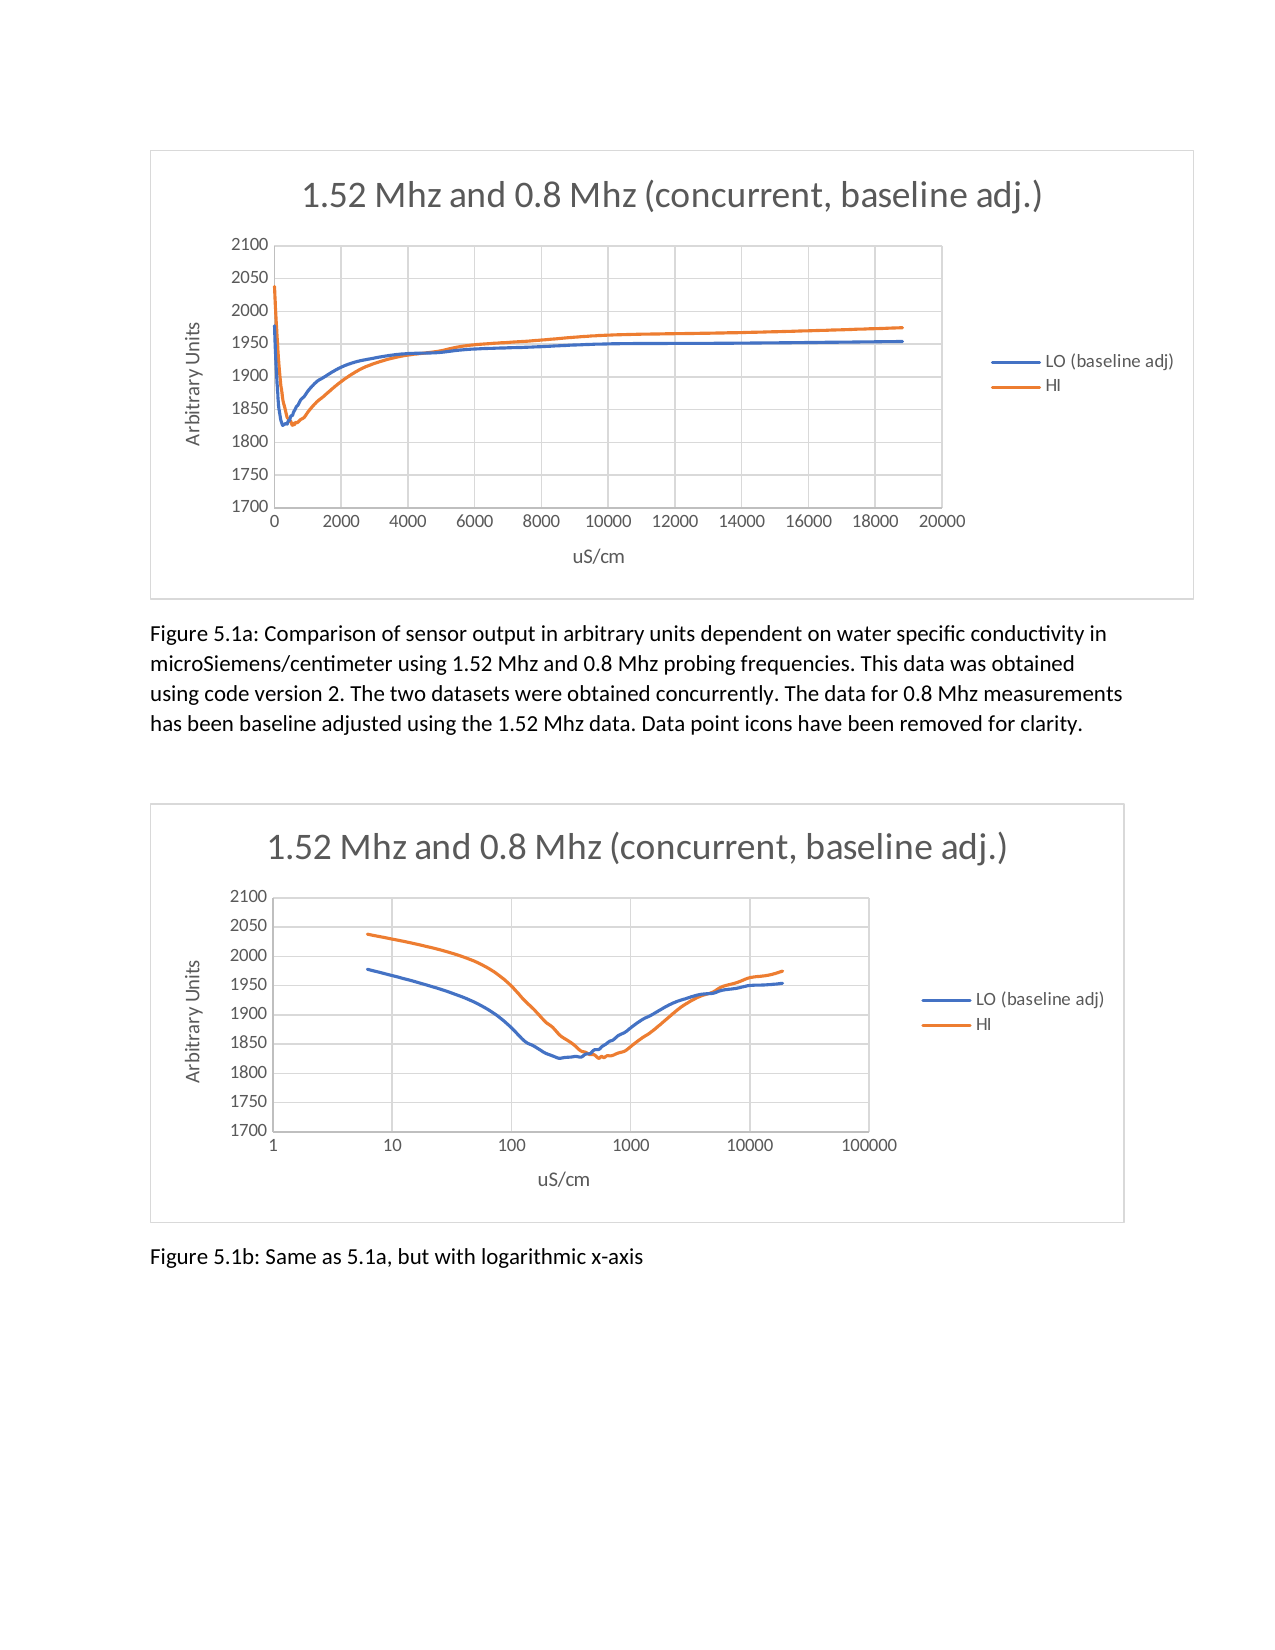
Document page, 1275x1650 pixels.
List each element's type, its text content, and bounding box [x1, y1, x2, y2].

text Figure 5.1a: Comparison of sensor output in arbitrary units dependent on water specific conductivity in microSiemens/centimeter using 1.52 Mhz and 0.8 Mhz probing frequencies. This data was obtained using code version 2. The two datasets were obtained concurrently. The data for 0.8 Mhz measurements has been baseline adjusted using the 1.52 Mhz data. Data point icons have been removed for clarity. [150, 619, 1125, 737]
text Figure 5.1b: Same as 5.1a, but with logarithmic x-axis [150, 1242, 1125, 1270]
